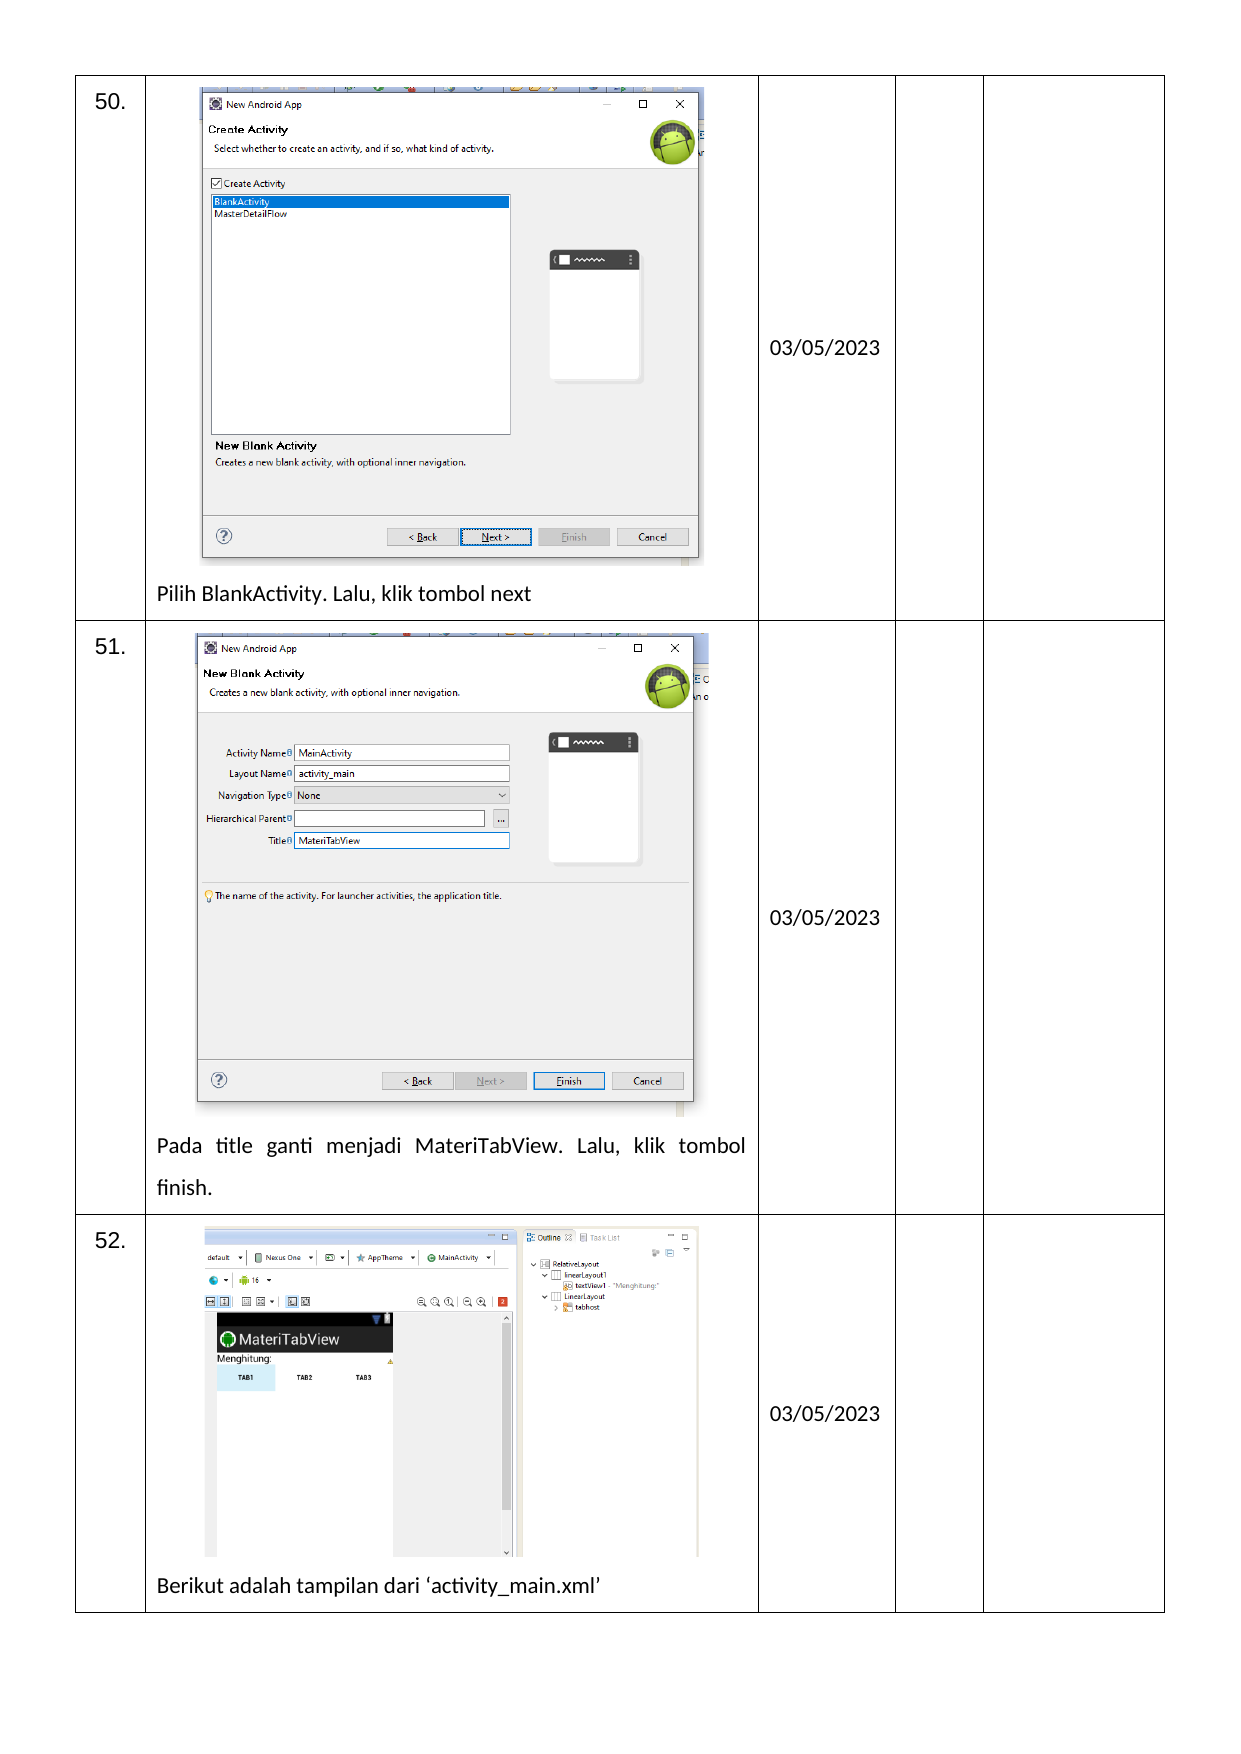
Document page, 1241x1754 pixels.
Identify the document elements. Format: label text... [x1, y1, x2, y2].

table_cell [896, 1215, 983, 1612]
table_cell [984, 76, 1164, 620]
table_cell 03/05/2023 [759, 76, 895, 620]
table_cell [896, 76, 983, 620]
table_cell [896, 621, 983, 1214]
picture [194, 633, 709, 1117]
table_cell [984, 621, 1164, 1214]
table_cell 03/05/2023 [759, 621, 895, 1214]
table_cell 50. [76, 76, 145, 620]
picture [199, 87, 705, 566]
table_cell 51. [76, 621, 145, 1214]
table_cell Berikut adalah tampilan dari ‘activity_main.xml’ [146, 1215, 758, 1612]
table_cell 03/05/2023 [759, 1215, 895, 1612]
table_cell Pada title ganti menjadi MateriTabView. Lalu, klik tombol finish. [146, 621, 758, 1214]
picture [204, 1226, 699, 1557]
table_cell [984, 1215, 1164, 1612]
table_cell 52. [76, 1215, 145, 1612]
table_cell Pilih BlankActivity. Lalu, klik tombol next [146, 76, 758, 620]
